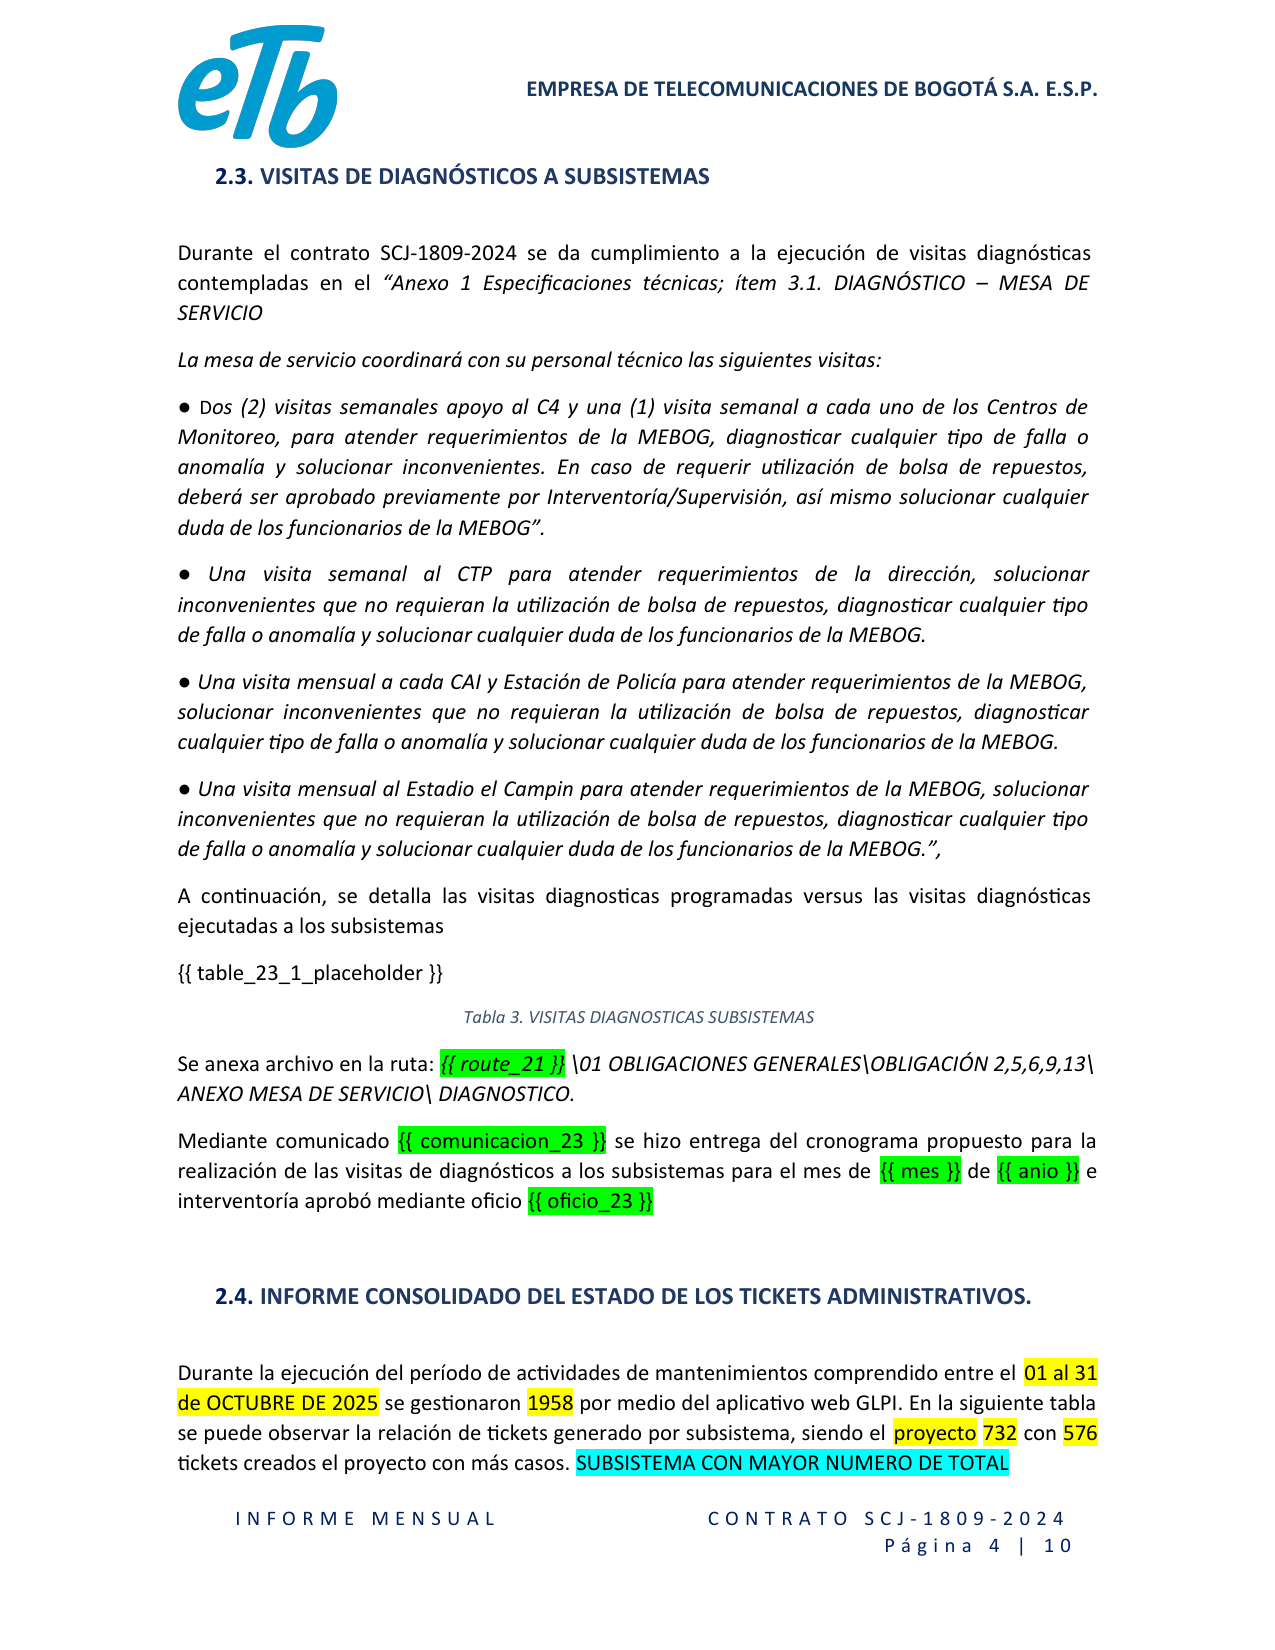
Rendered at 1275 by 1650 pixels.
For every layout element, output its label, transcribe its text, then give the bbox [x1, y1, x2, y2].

text ● Una visita mensual al Estadio el Campin para atender requerimientos de la MEBOG, solucionar inconvenientes que no requieran la utilización de bolsa de repuestos, diagnosticar cualquier tipo de falla o anomalía y solucionar cualquier duda de los funcionarios de la MEBOG.”, [177, 774, 1093, 863]
text {{ table_23_1_placeholder }} [177, 958, 1093, 987]
picture [287, 95, 317, 134]
text ● Dos (2) visitas semanales apoyo al C4 y una (1) visita semanal a cada uno de los Centros de Monitoreo, para atender requerimientos de la MEBOG, diagnosticar cualquier tipo de falla o anomalía y solucionar inconvenientes. En caso de requerir utilización de bolsa de repuestos, deberá ser aprobado previamente por Interventoría/Supervisión, así mismo solucionar cualquier duda de los funcionarios de la MEBOG”. [177, 392, 1093, 541]
text Mediante comunicado {{ comunicacion_23 }} se hizo entrega del cronograma propuesto para la realización de las visitas de diagnósticos a los subsistemas para el mes de {{ mes }} de {{ anio }} e interventoría aprobó mediante oficio {{ oficio_23 }} [177, 1126, 1098, 1215]
subtitle INFORME CONSOLIDADO DEL ESTADO DE LOS TICKETS ADMINISTRATIVOS. [215, 1280, 1095, 1311]
text Durante la ejecución del período de actividades de mantenimientos comprendido entre el 01 al 31 de OCTUBRE DE 2025 se gestionaron 1958 por medio del aplicativo web GLPI. En la siguiente tabla se puede observar la relación de tickets generado por subsistema, siendo el proyecto 732 con 576 tickets creados el proyecto con más casos. SUBSISTEMA CON MAYOR NUMERO DE TOTAL [177, 1358, 1098, 1476]
text ● Una visita semanal al CTP para atender requerimientos de la dirección, solucionar inconvenientes que no requieran la utilización de bolsa de repuestos, diagnosticar cualquier tipo de falla o anomalía y solucionar cualquier duda de los funcionarios de la MEBOG. [177, 559, 1093, 648]
text Se anexa archivo en la ruta: {{ route_21 }} \01 OBLIGACIONES GENERALES\OBLIGACIÓN 2,5,6,9,13\ANEXO MESA DE SERVICIO\ DIAGNOSTICO. [177, 1049, 1098, 1107]
text La mesa de servicio coordinará con su personal técnico las siguientes visitas: [177, 345, 1093, 373]
text Durante el contrato SCJ-1809-2024 se da cumplimiento a la ejecución de visitas diagnósticas contempladas en el “Anexo 1 Especificaciones técnicas; ítem 3.1. DIAGNÓSTICO – MESA DE SERVICIO [177, 238, 1093, 326]
text ● Una visita mensual a cada CAI y Estación de Policía para atender requerimientos de la MEBOG, solucionar inconvenientes que no requieran la utilización de bolsa de repuestos, diagnosticar cualquier tipo de falla o anomalía y solucionar cualquier duda de los funcionarios de la MEBOG. [177, 667, 1093, 755]
subtitle VISITAS DE DIAGNÓSTICOS A SUBSISTEMAS [215, 160, 1095, 191]
picture [177, 25, 338, 149]
text A continuación, se detalla las visitas diagnosticas programadas versus las visitas diagnósticas ejecutadas a los subsistemas [177, 881, 1093, 940]
